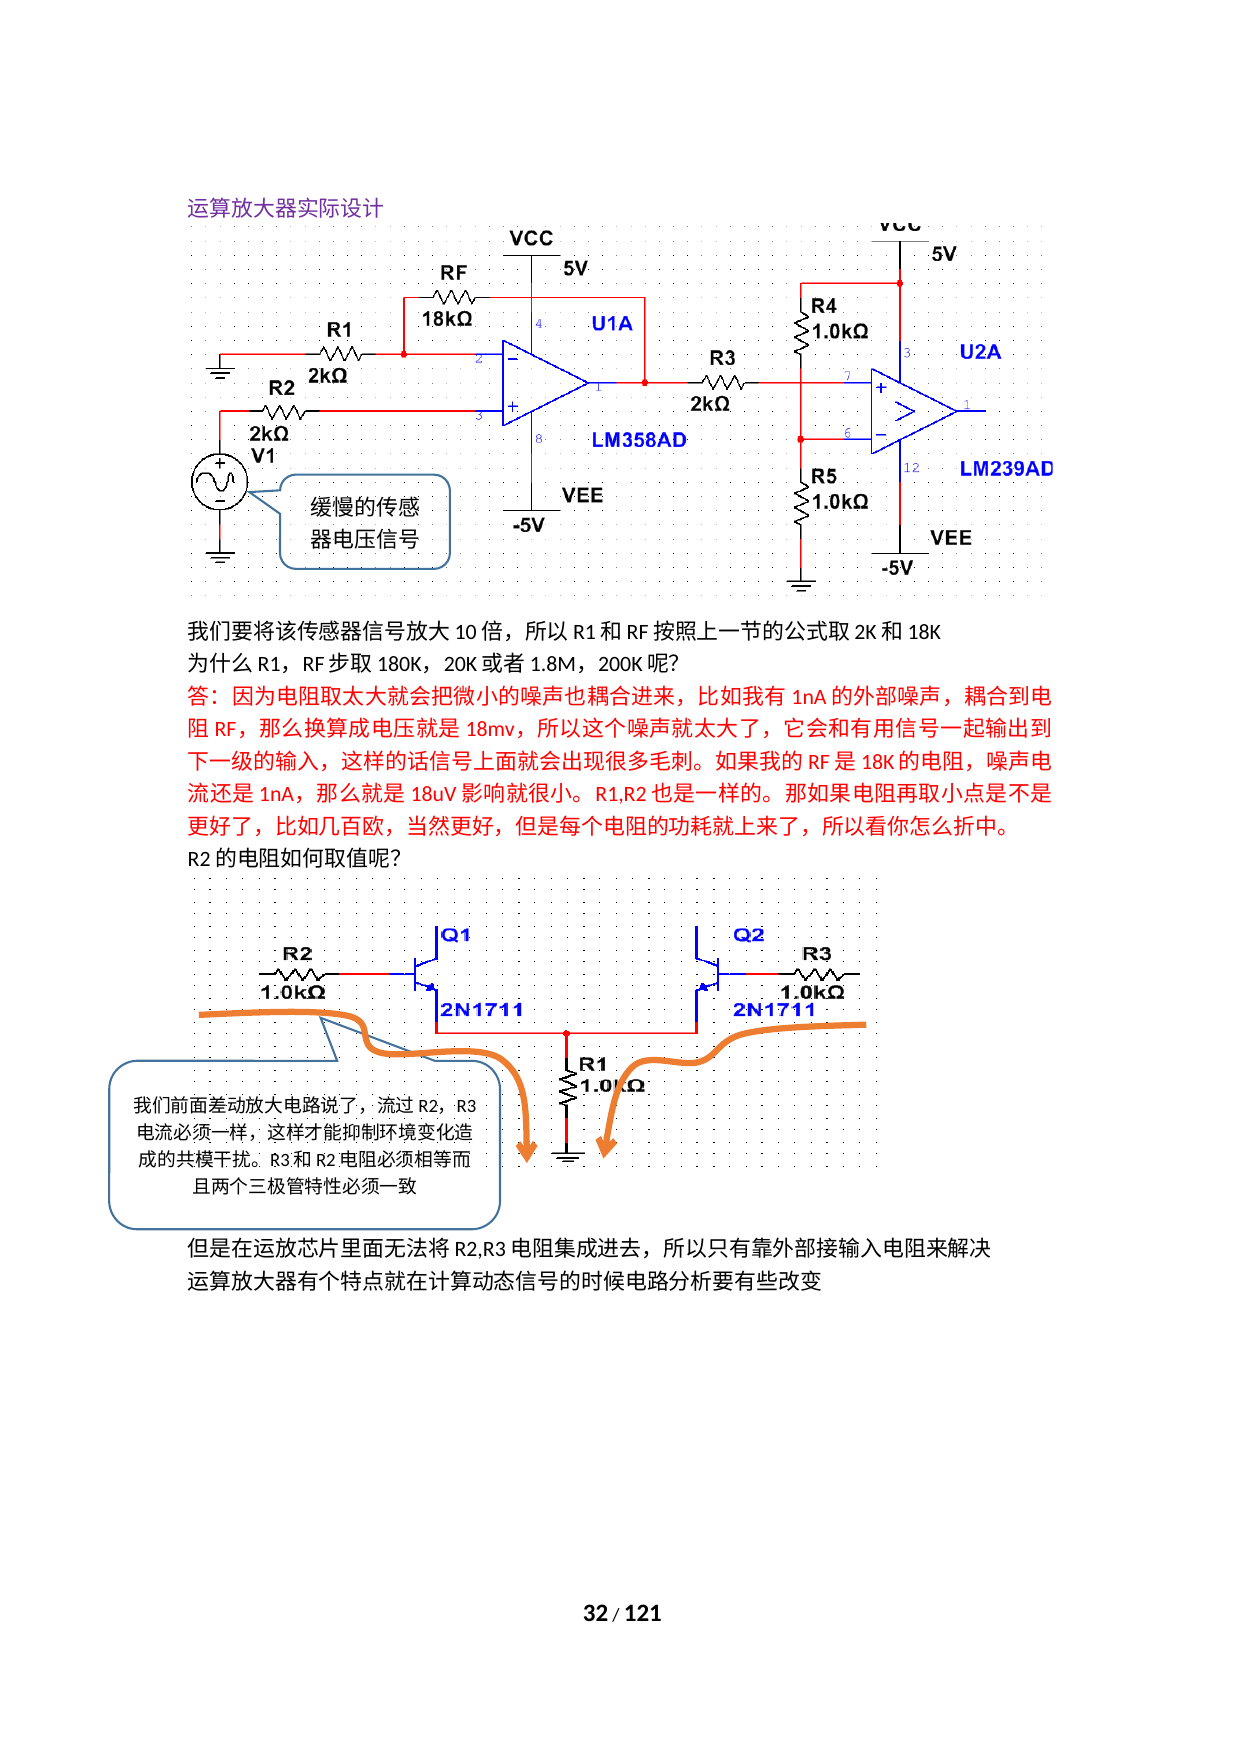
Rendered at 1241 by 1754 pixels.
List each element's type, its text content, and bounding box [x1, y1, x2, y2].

text 为什么R1，RF步取180K，20K或者1.8M，200K呢？ [187, 646, 1053, 678]
text R2的电阻如何取值呢？ [187, 841, 1053, 873]
picture [187, 873, 887, 1176]
text 答：因为电阻取太大就会把微小的噪声也耦合进来，比如我有1nA的外部噪声，耦合到电阻RF，那么换算成电压就是18mv，所以这个噪声就太大了，它会和有用信号一起输出到下一级的输入，这样的话信号上面就会出现很多毛刺。如果我的RF是18K的电阻，噪声电流还是1nA，那么就是18uV影响就很小。R1,R2也是一样的。那如果电阻再取小点是不是更好了，比如几百欧，当然更好，但是每个电阻的功耗就上来了，所以看你怎么折中。 [187, 678, 1053, 841]
text 运算放大器有个特点就在计算动态信号的时候电路分析要有些改变 [187, 1263, 1053, 1296]
picture [325, 1017, 361, 1031]
picture [370, 1038, 403, 1051]
text 我们要将该传感器信号放大10倍，所以R1和RF按照上一节的公式取2K和18K [187, 613, 1053, 646]
picture [187, 223, 1053, 599]
picture [187, 1021, 498, 1176]
text 但是在运放芯片里面无法将R2,R3电阻集成进去，所以只有靠外部接输入电阻来解决 [187, 1231, 1053, 1263]
text 运算放大器实际设计 [187, 191, 1053, 223]
